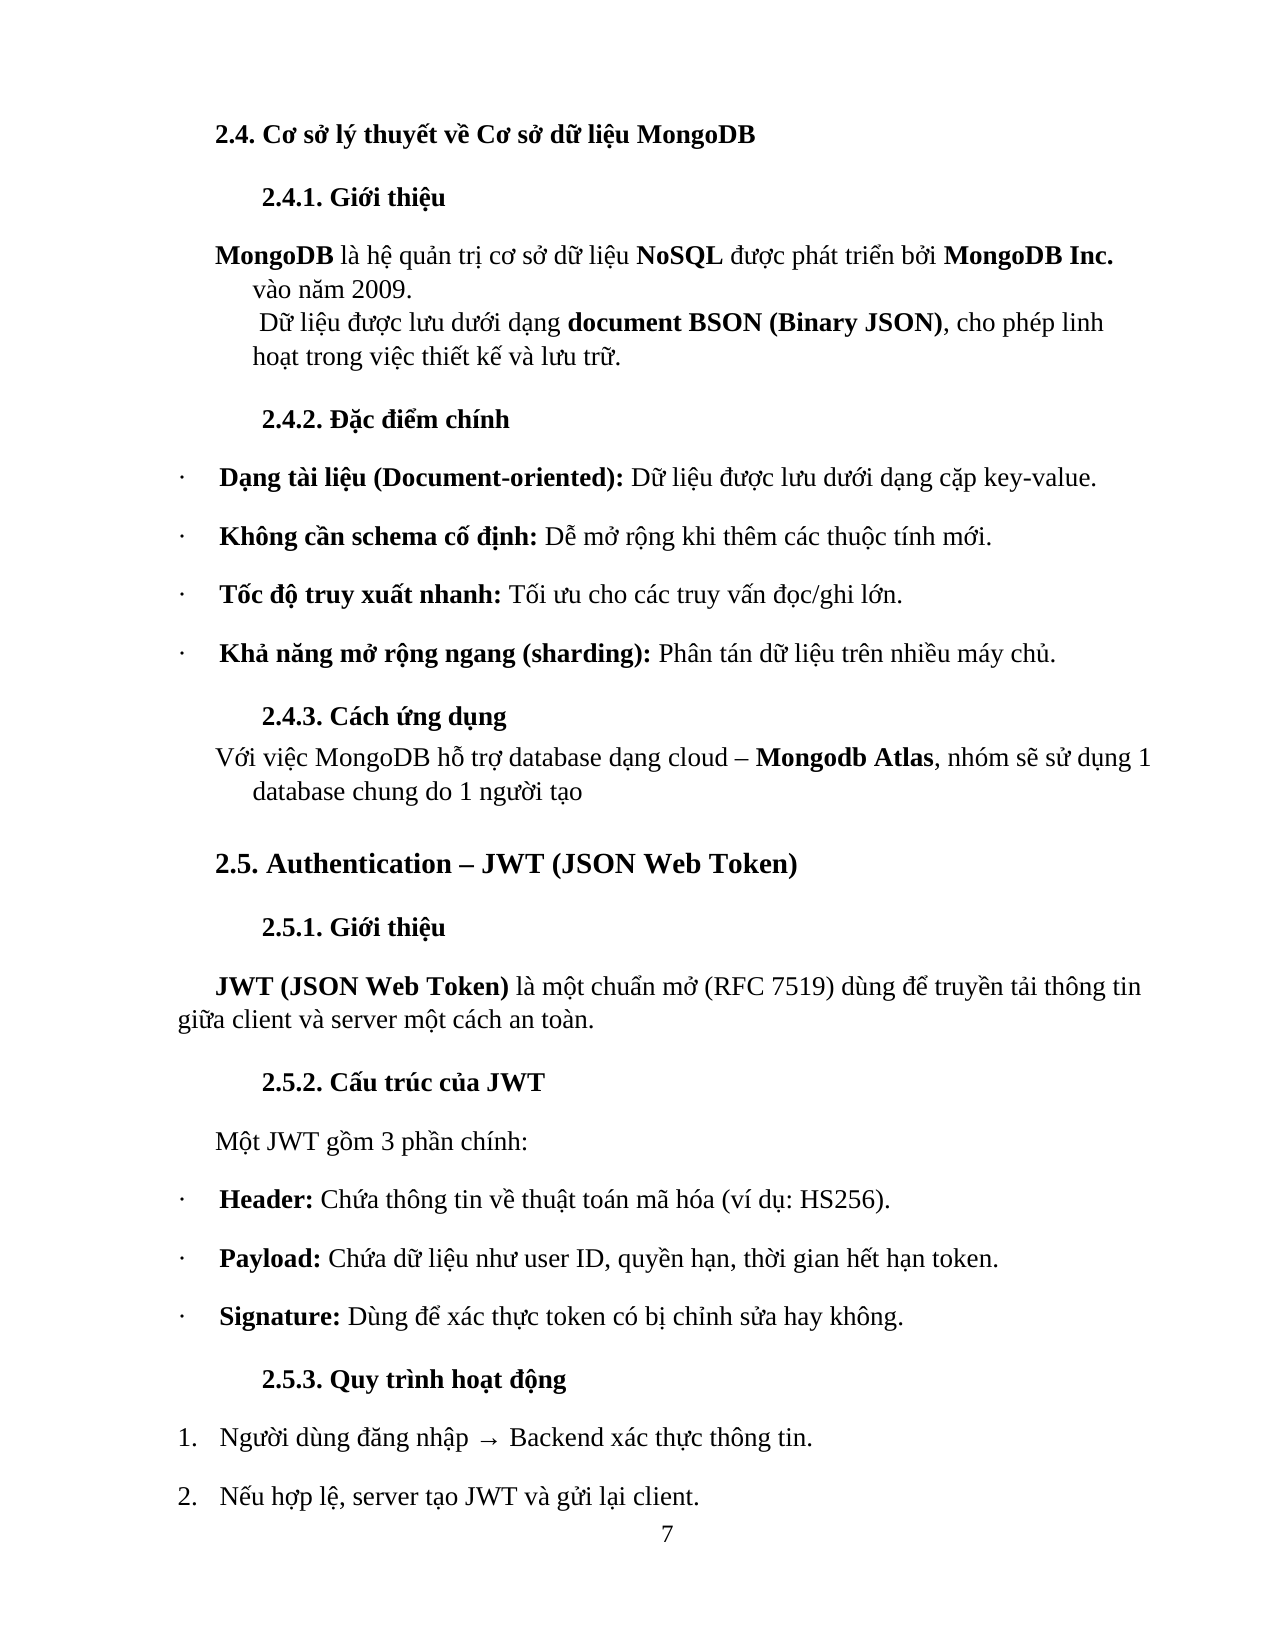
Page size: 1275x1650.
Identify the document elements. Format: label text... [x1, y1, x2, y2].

text JWT (JSON Web Token) là một chuẩn mở (RFC 7519) dùng để truyền tải thông tin giữa client và server một cách an toàn. [177, 970, 1157, 1034]
text · Không cần schema cố định: Dễ mở rộng khi thêm các thuộc tính mới. [177, 520, 1157, 551]
text · Dạng tài liệu (Document-oriented): Dữ liệu được lưu dưới dạng cặp key-value. [177, 461, 1157, 492]
text Với việc MongoDB hỗ trợ database dạng cloud – Mongodb Atlas, nhóm sẽ sử dụng 1 database chung do 1 người tạo [215, 741, 1157, 806]
subtitle 2.5.2. Cấu trúc của JWT [252, 1066, 1157, 1097]
text · Signature: Dùng để xác thực token có bị chỉnh sửa hay không. [177, 1300, 1157, 1331]
subtitle 2.4.3. Cách ứng dụng [252, 699, 1157, 731]
text Một JWT gồm 3 phần chính: [215, 1125, 1157, 1156]
subtitle 2.4. Cơ sở lý thuyết về Cơ sở dữ liệu MongoDB [215, 118, 1157, 149]
text · Header: Chứa thông tin về thuật toán mã hóa (ví dụ: HS256). [177, 1183, 1157, 1214]
text · Tốc độ truy xuất nhanh: Tối ưu cho các truy vấn đọc/ghi lớn. [177, 578, 1157, 609]
text · Payload: Chứa dữ liệu như user ID, quyền hạn, thời gian hết hạn token. [177, 1242, 1157, 1273]
subtitle 2.5.3. Quy trình hoạt động [252, 1363, 1157, 1394]
subtitle 2.4.1. Giới thiệu [252, 181, 1157, 212]
subtitle 2.4.2. Đặc điểm chính [252, 403, 1157, 434]
text · Khả năng mở rộng ngang (sharding): Phân tán dữ liệu trên nhiều máy chủ. [177, 637, 1157, 668]
subtitle 2.5. Authentication – JWT (JSON Web Token) [215, 846, 1157, 879]
text 2. Nếu hợp lệ, server tạo JWT và gửi lại client. [177, 1480, 1157, 1511]
text MongoDB là hệ quản trị cơ sở dữ liệu NoSQL được phát triển bởi MongoDB Inc. vào năm 2009. Dữ liệu được lưu dưới dạng document BSON (Binary JSON), cho phép linh hoạt trong việc thiết kế và lưu trữ. [215, 239, 1157, 371]
text 1. Người dùng đăng nhập → Backend xác thực thông tin. [177, 1422, 1157, 1453]
subtitle 2.5.1. Giới thiệu [252, 911, 1157, 942]
